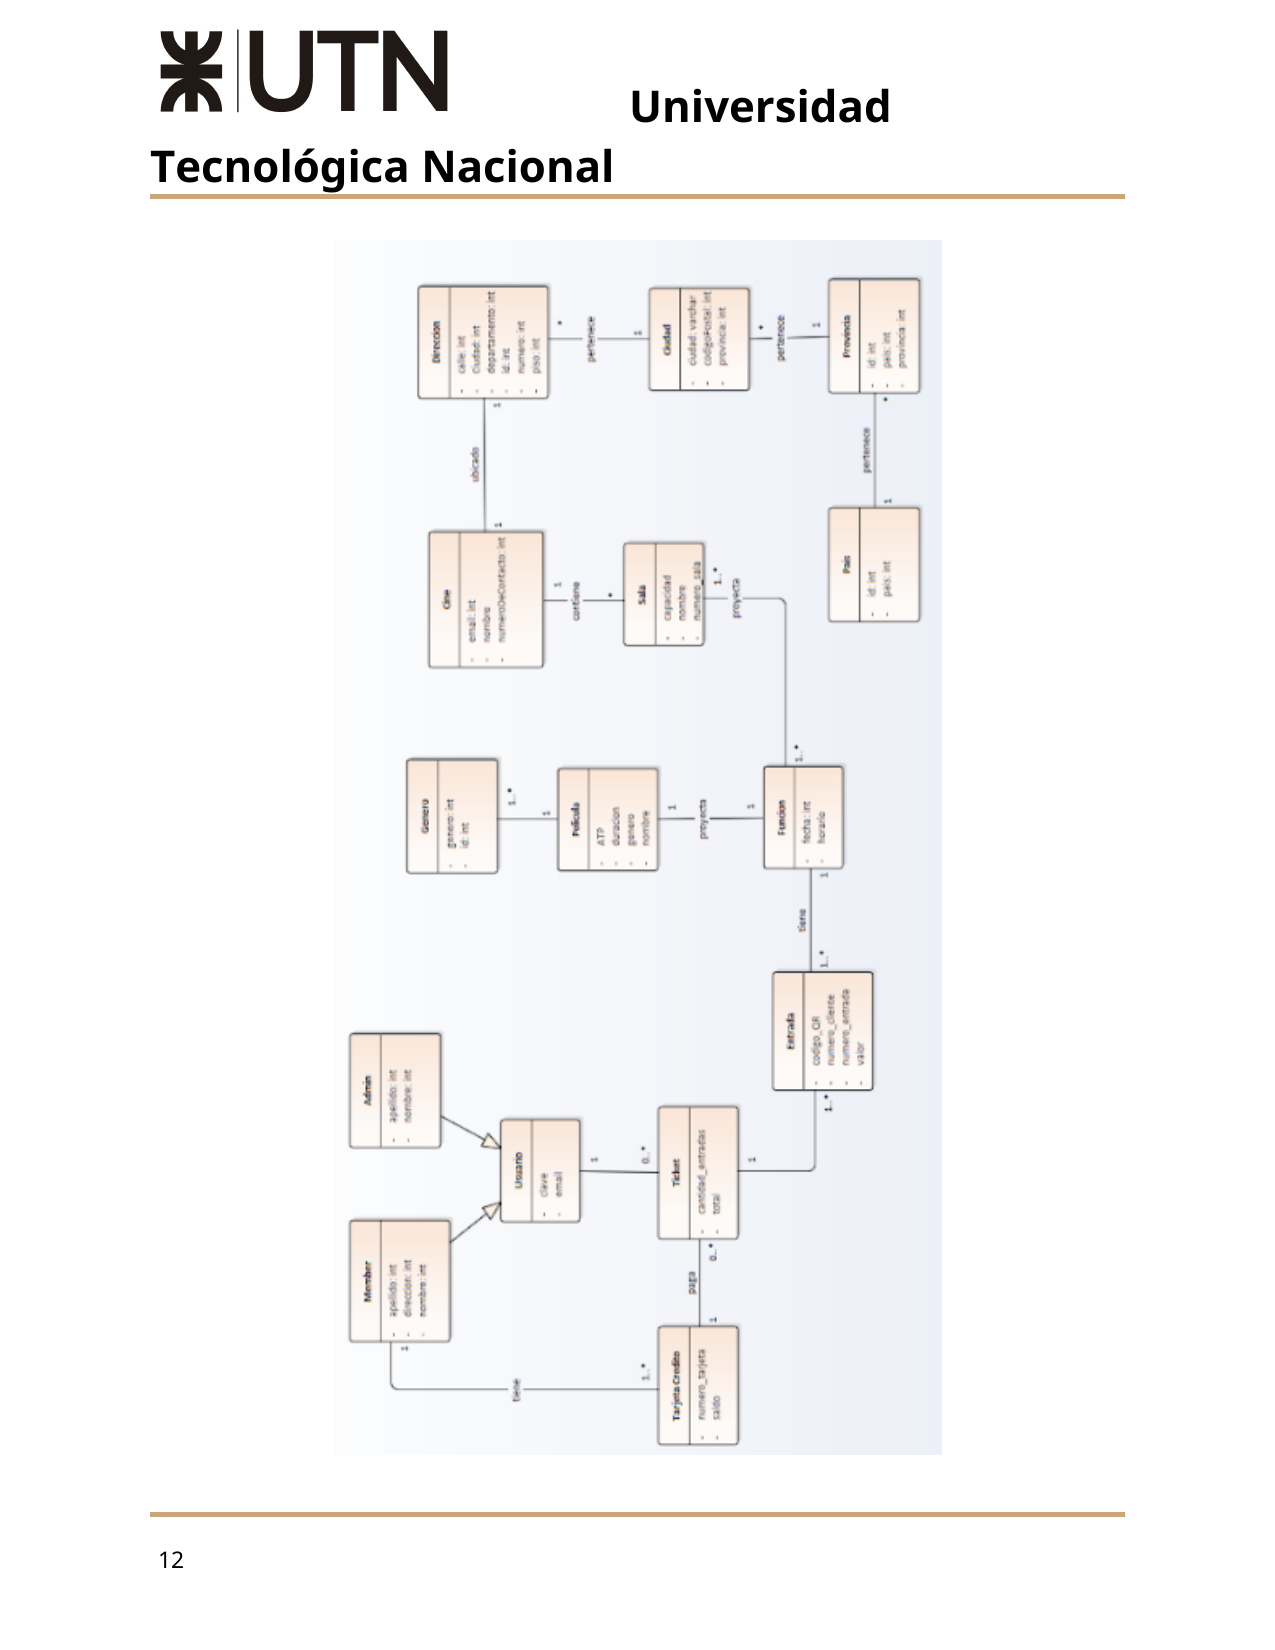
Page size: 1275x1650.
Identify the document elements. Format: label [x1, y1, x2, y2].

picture [150, 20, 629, 123]
picture [334, 240, 942, 1455]
picture [150, 1512, 1125, 1517]
picture [150, 194, 1125, 199]
